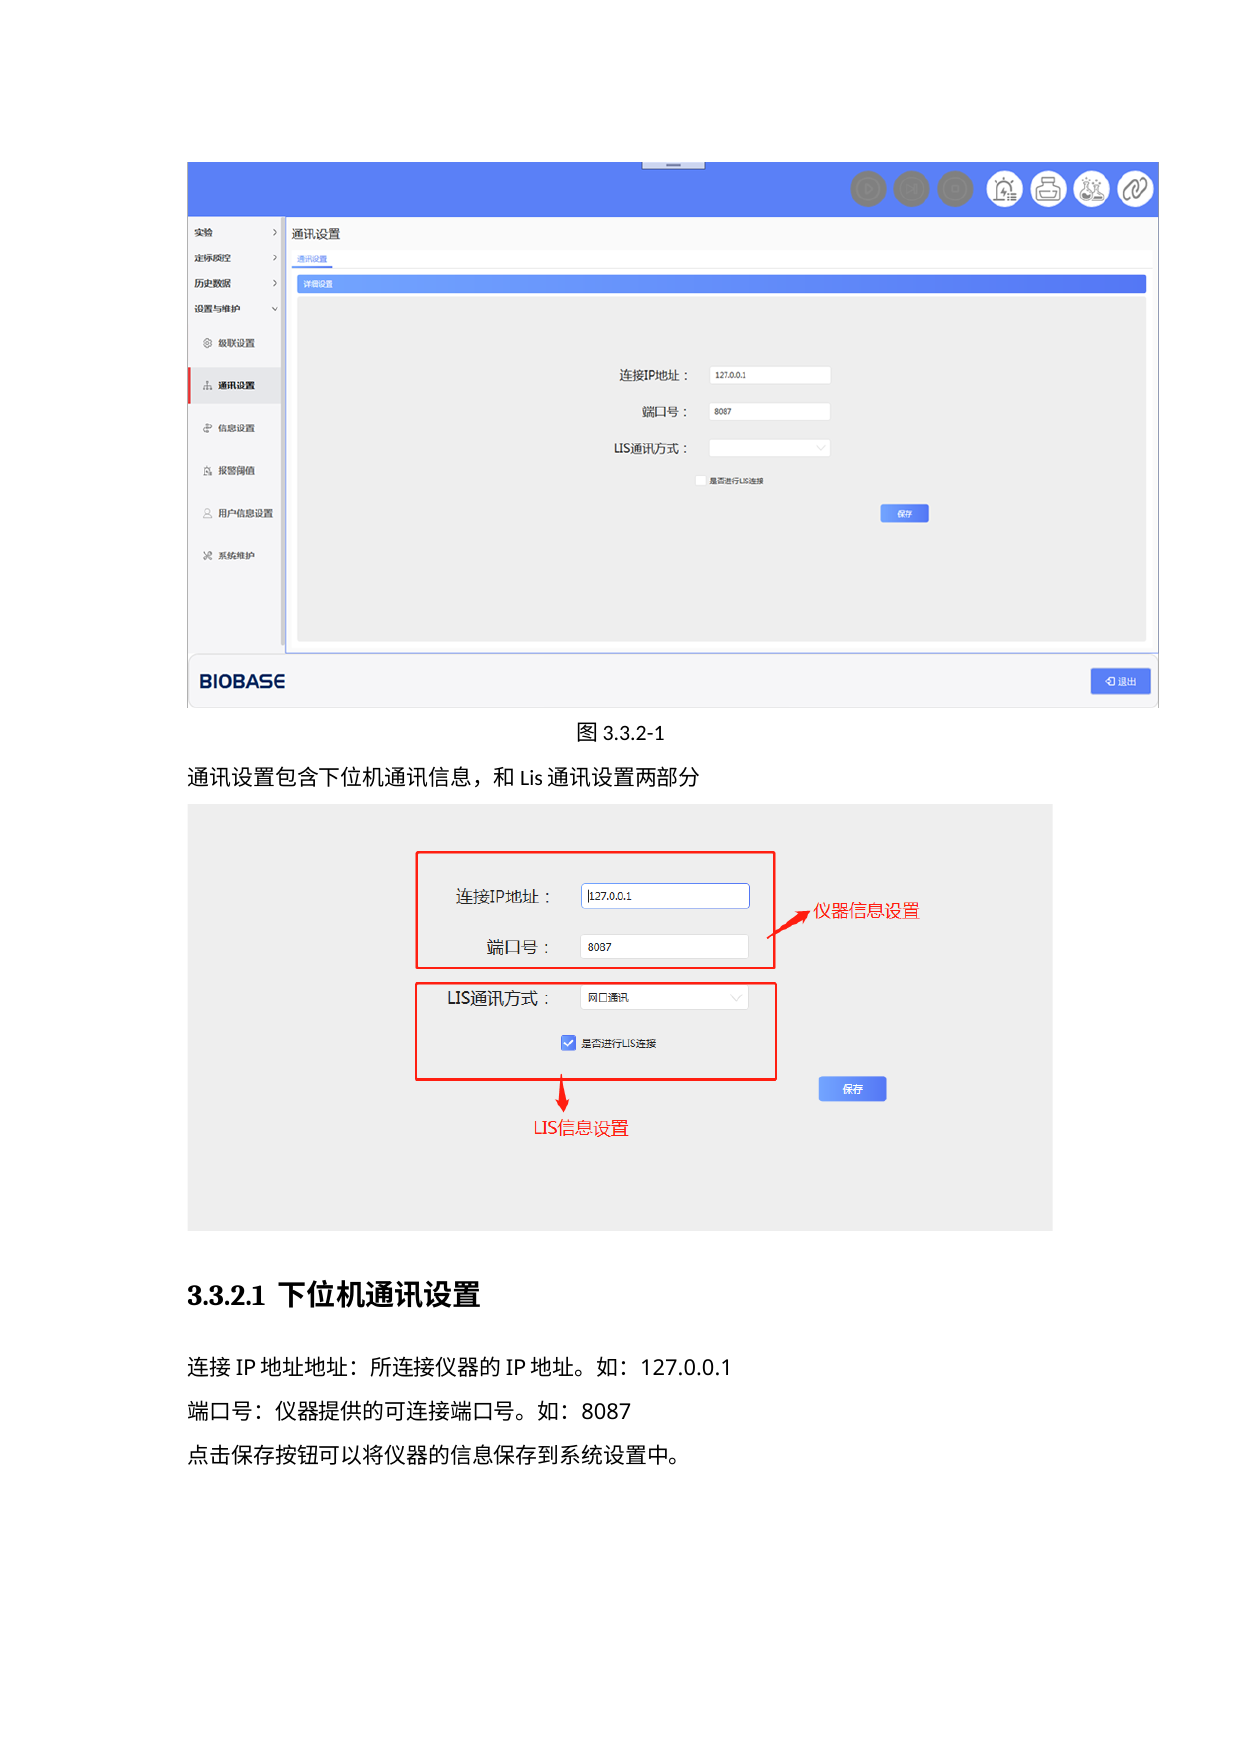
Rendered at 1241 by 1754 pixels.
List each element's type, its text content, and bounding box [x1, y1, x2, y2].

list 点击保存按钮可以将仪器的信息保存到系统设置中。 [187, 1438, 1053, 1470]
list 端口号：仪器提供的可连接端口号。如：8087 [187, 1394, 1053, 1426]
text 图3.3.2-1 [187, 714, 1053, 747]
list 连接IP地址地址：所连接仪器的IP地址。如：127.0.0.1 [187, 1350, 1053, 1382]
picture [187, 162, 1159, 708]
text 通讯设置包含下位机通讯信息，和Lis通讯设置两部分 [187, 759, 1053, 792]
subtitle 下位机通讯设置 [187, 1272, 1053, 1314]
picture [187, 804, 1053, 1231]
